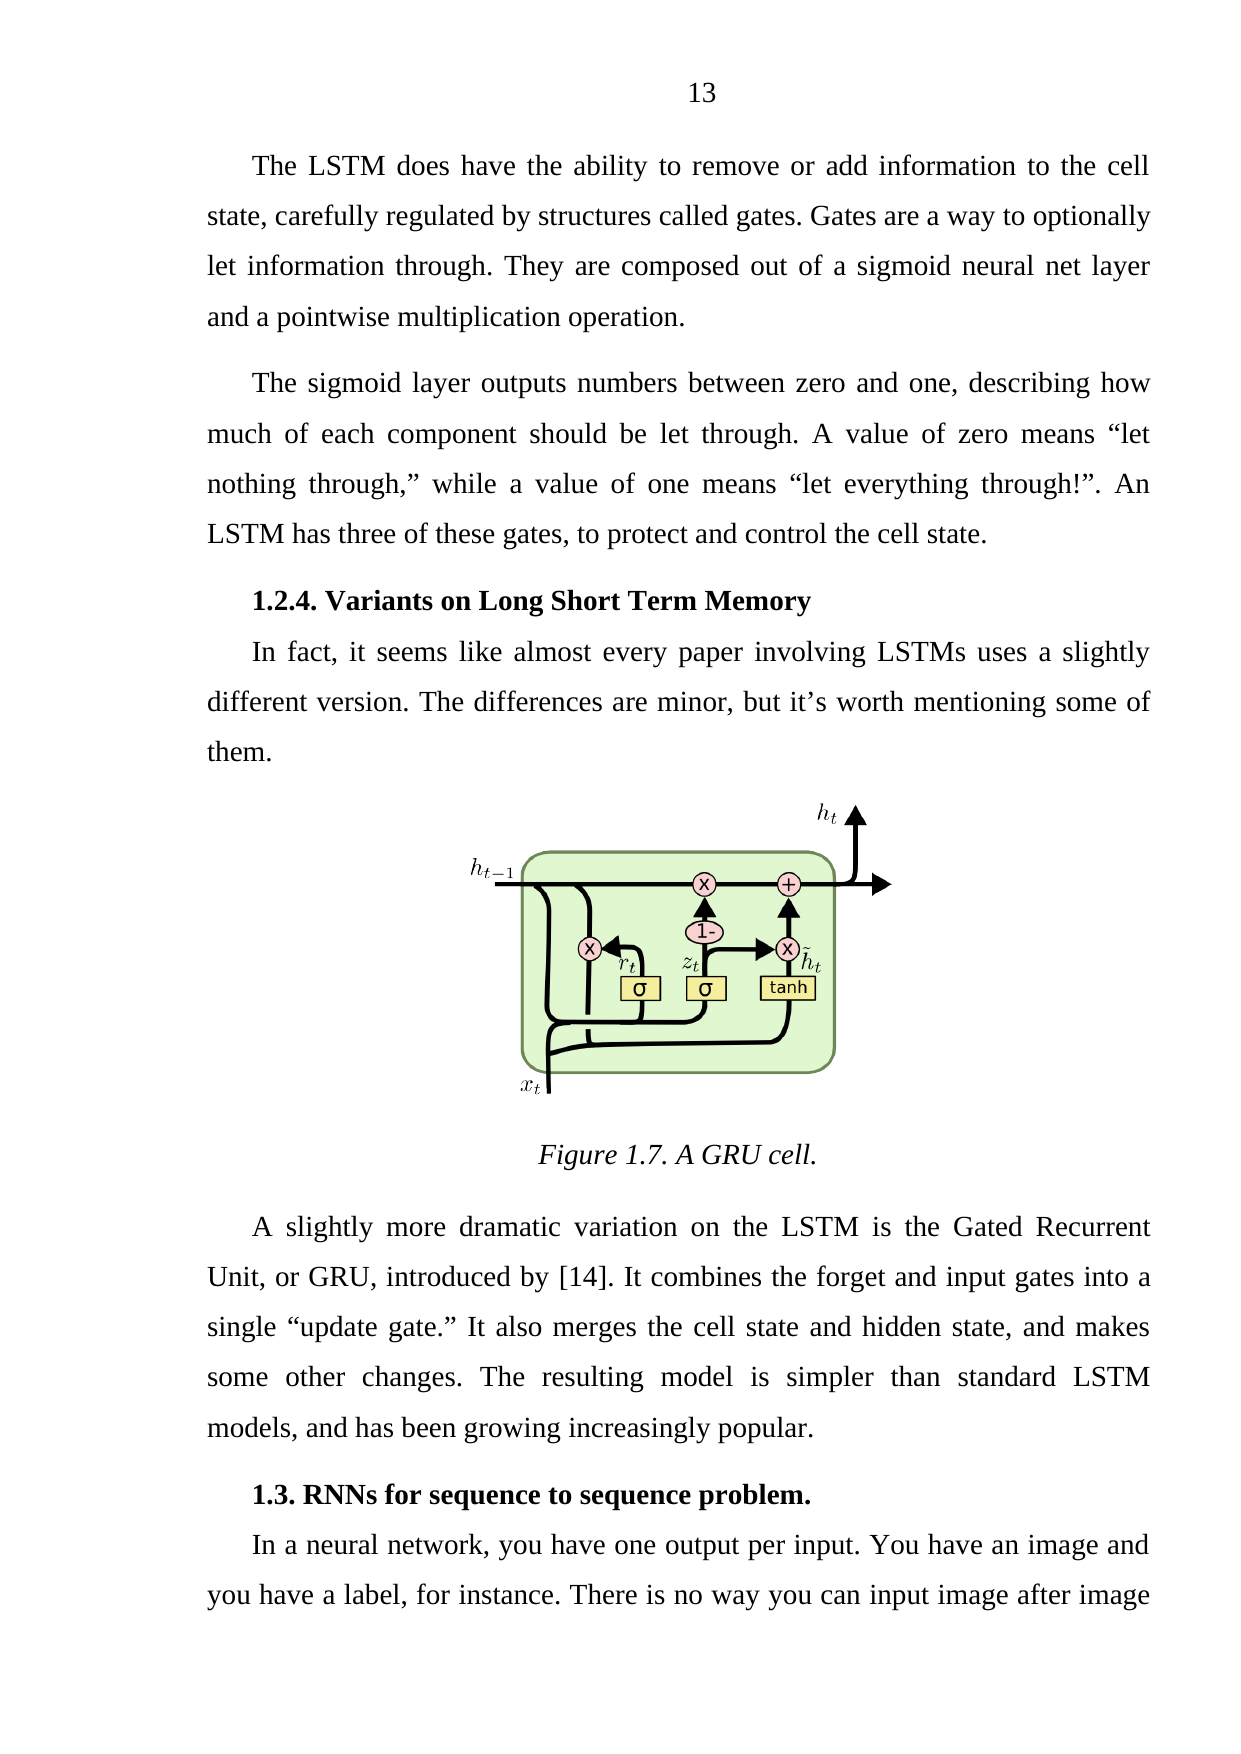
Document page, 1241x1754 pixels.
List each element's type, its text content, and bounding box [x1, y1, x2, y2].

picture [459, 801, 899, 1104]
text RNNs for sequence to sequence problem. [252, 1477, 1152, 1510]
text The sigmoid layer outputs numbers between zero and one, describing how much of each component should be let through. A value of zero means “let nothing through,” while a value of one means “let everything through!”. An LSTM has three of these gates, to protect and control the cell state. [207, 366, 1152, 550]
text The LSTM does have the ability to remove or add information to the cell state, carefully regulated by structures called gates. Gates are a way to optionally let information through. They are composed out of a sigmoid neural net layer and a pointwise multiplication operation. [207, 148, 1152, 332]
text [207, 1527, 1152, 1611]
text In fact, it seems like almost every paper involving LSTMs uses a slightly different version. The differences are minor, but it’s worth mentioning some of them. [207, 634, 1152, 768]
text A slightly more dramatic variation on the LSTM is the Gated Recurrent Unit, or GRU, introduced by . It combines the forget and input gates into a single “update gate.” It also merges the cell state and hidden state, and makes some other changes. The resulting model is simpler than standard LSTM models, and has been growing increasingly popular. [207, 1209, 1152, 1443]
text Figure 1.7. A GRU cell. [207, 1137, 1152, 1171]
text Variants on Long Short Term Memory [252, 583, 1152, 617]
